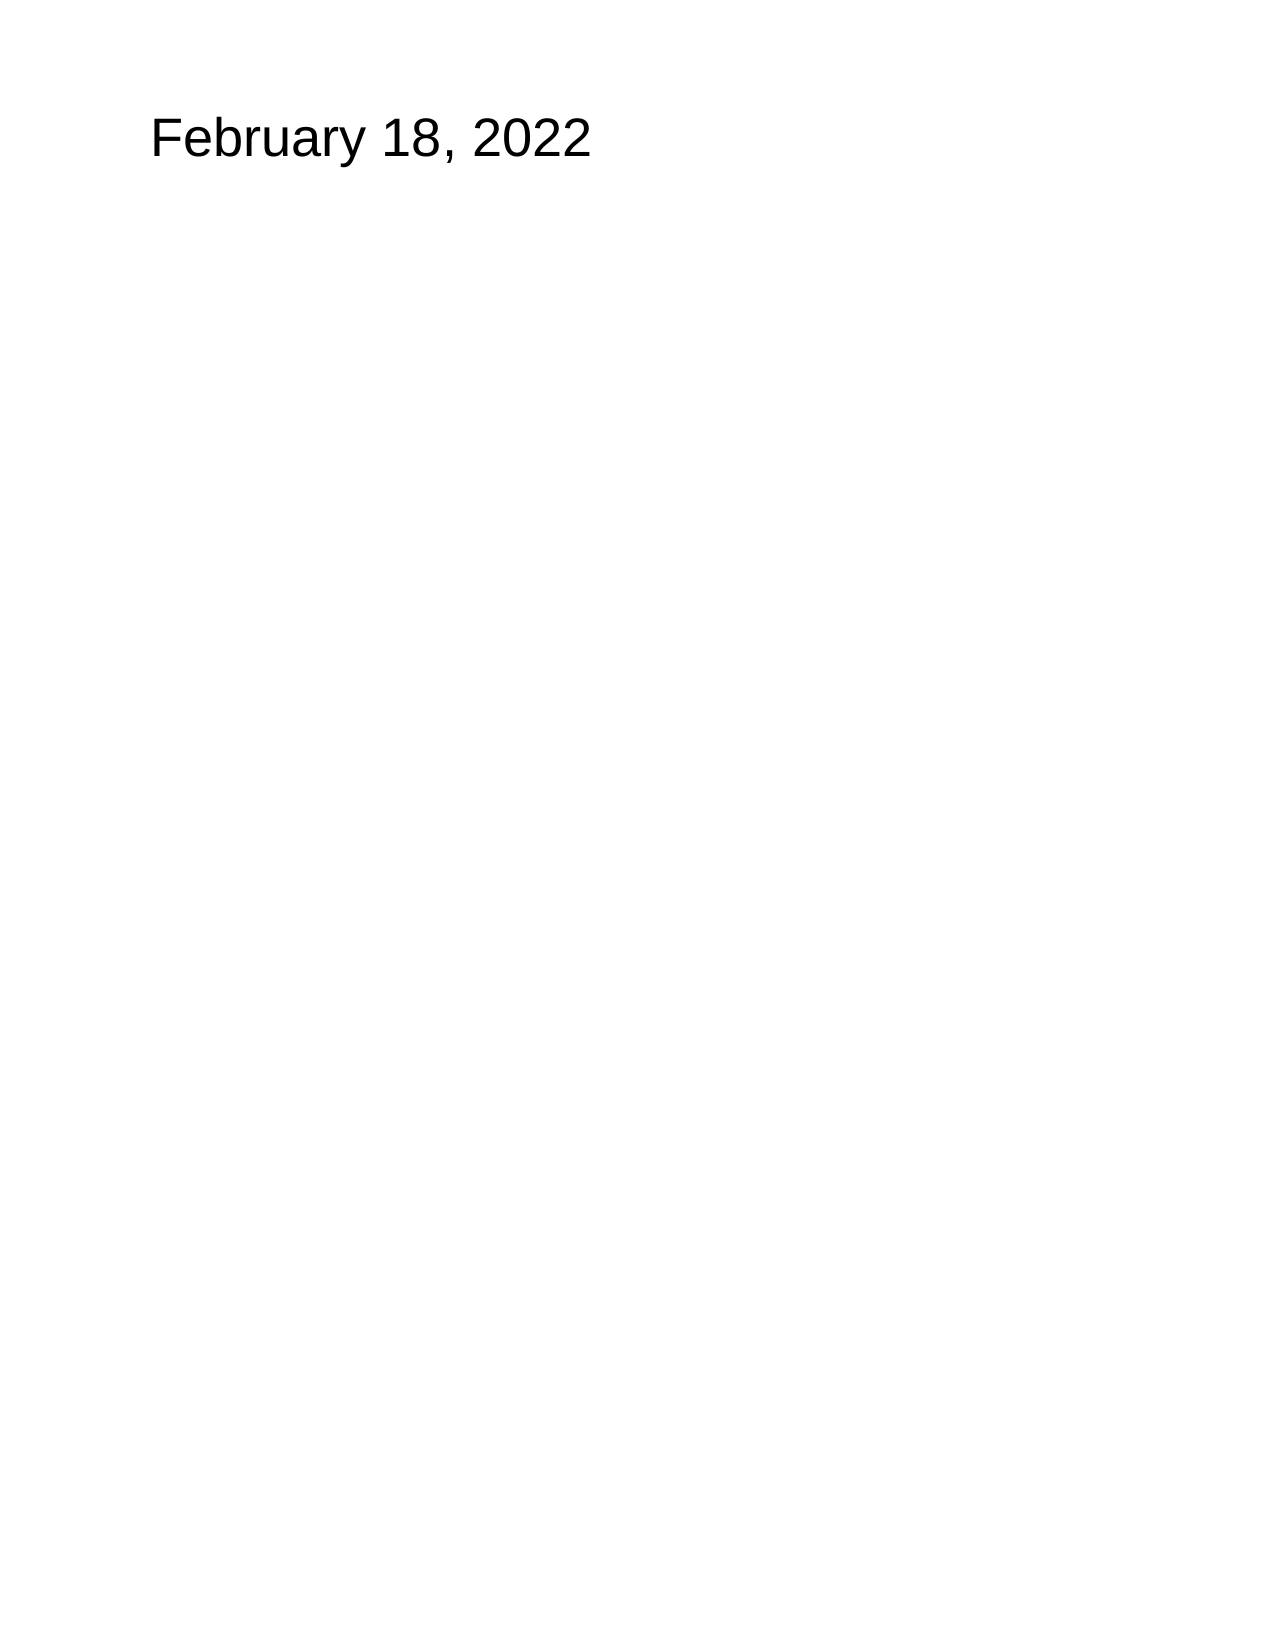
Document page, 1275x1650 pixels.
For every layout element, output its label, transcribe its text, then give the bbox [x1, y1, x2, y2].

title February 18, 2022 [150, 105, 1125, 167]
